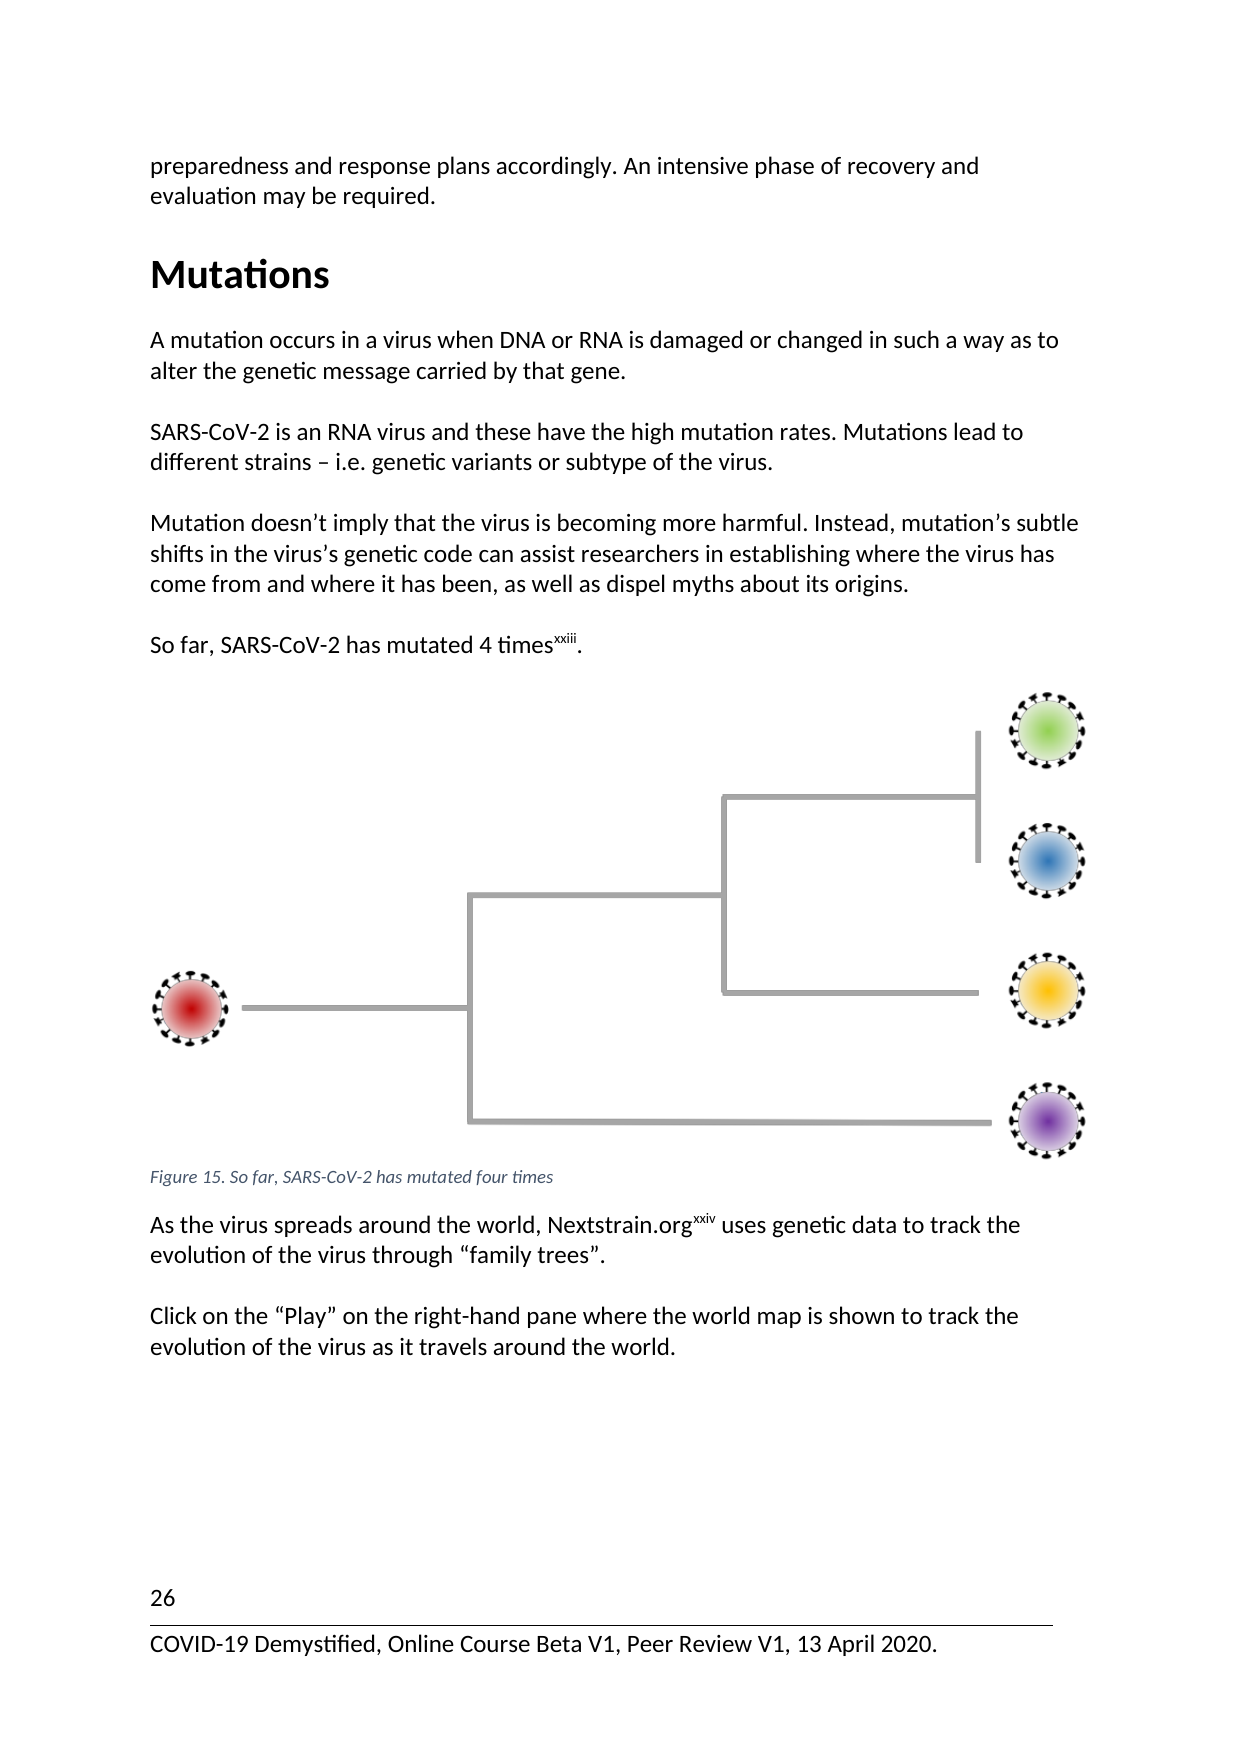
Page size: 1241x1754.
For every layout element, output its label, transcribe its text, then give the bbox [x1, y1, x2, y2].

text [150, 150, 1090, 211]
subtitle Mutations [150, 248, 1090, 299]
text SARS-CoV-2 is an RNA virus and these have the high mutation rates. Mutations lead to different strains – i.e. genetic variants or subtype of the virus. [150, 416, 1090, 477]
text Click on the “Play” on the right-hand pane where the world map is shown to track the evolution of the virus as it travels around the world. [150, 1300, 1090, 1361]
text A mutation occurs in a virus when DNA or RNA is damaged or changed in such a way as to alter the genetic message carried by that gene. [150, 324, 1090, 385]
text Mutation doesn’t imply that the virus is becoming more harmful. Instead, mutation’s subtle shifts in the virus’s genetic code can assist researchers in establishing where the virus has come from and where it has been, as well as dispel myths about its origins. [150, 507, 1090, 599]
picture [150, 688, 1090, 1166]
text So far, SARS-CoV-2 has mutated 4 times. [150, 629, 1090, 660]
text As the virus spreads around the world, Nextstrain.org uses genetic data to track the evolution of the virus through “family trees”. [150, 1209, 1090, 1270]
